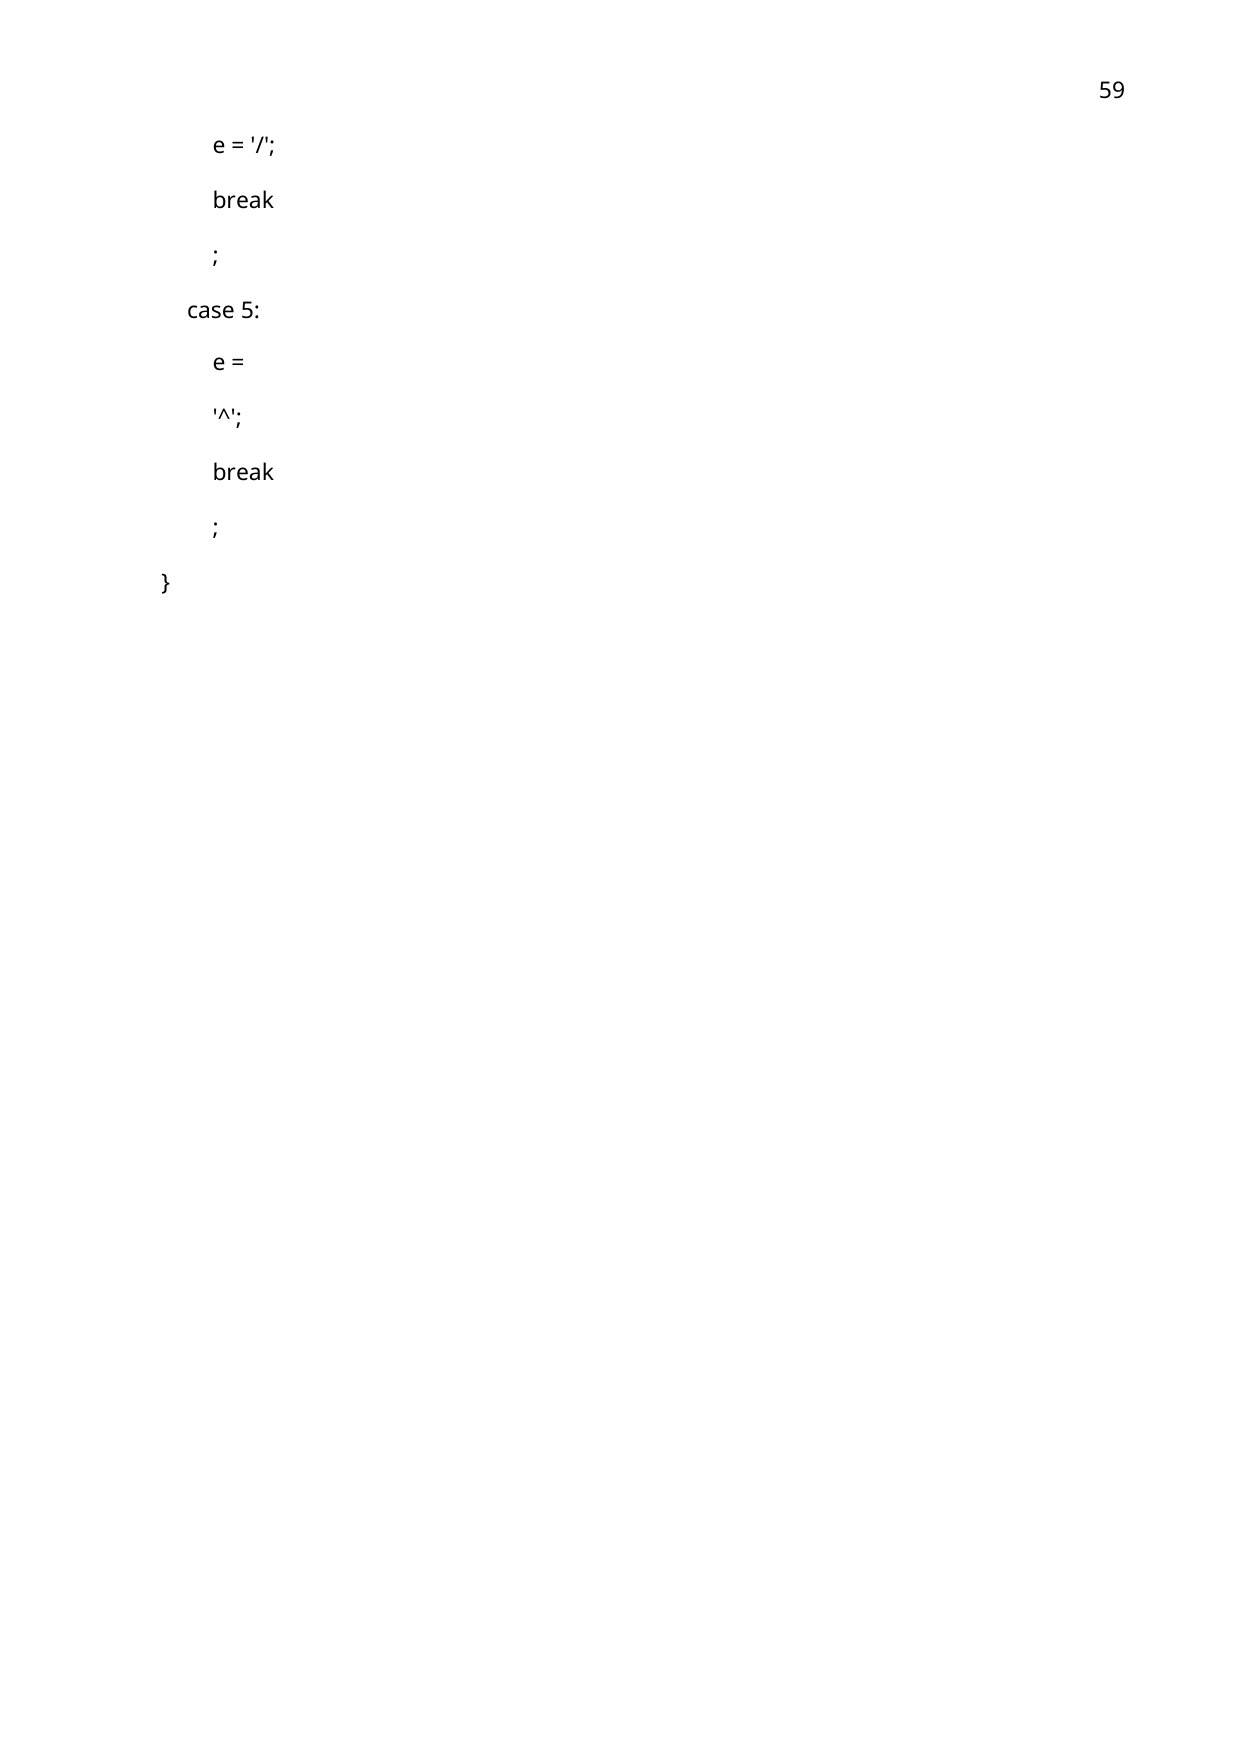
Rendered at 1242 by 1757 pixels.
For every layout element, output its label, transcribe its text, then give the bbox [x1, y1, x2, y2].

text case 5: [187, 294, 1162, 326]
text e = '^'; break; [212, 346, 279, 542]
text e = '/'; break; [212, 129, 278, 270]
text } [161, 566, 1162, 597]
